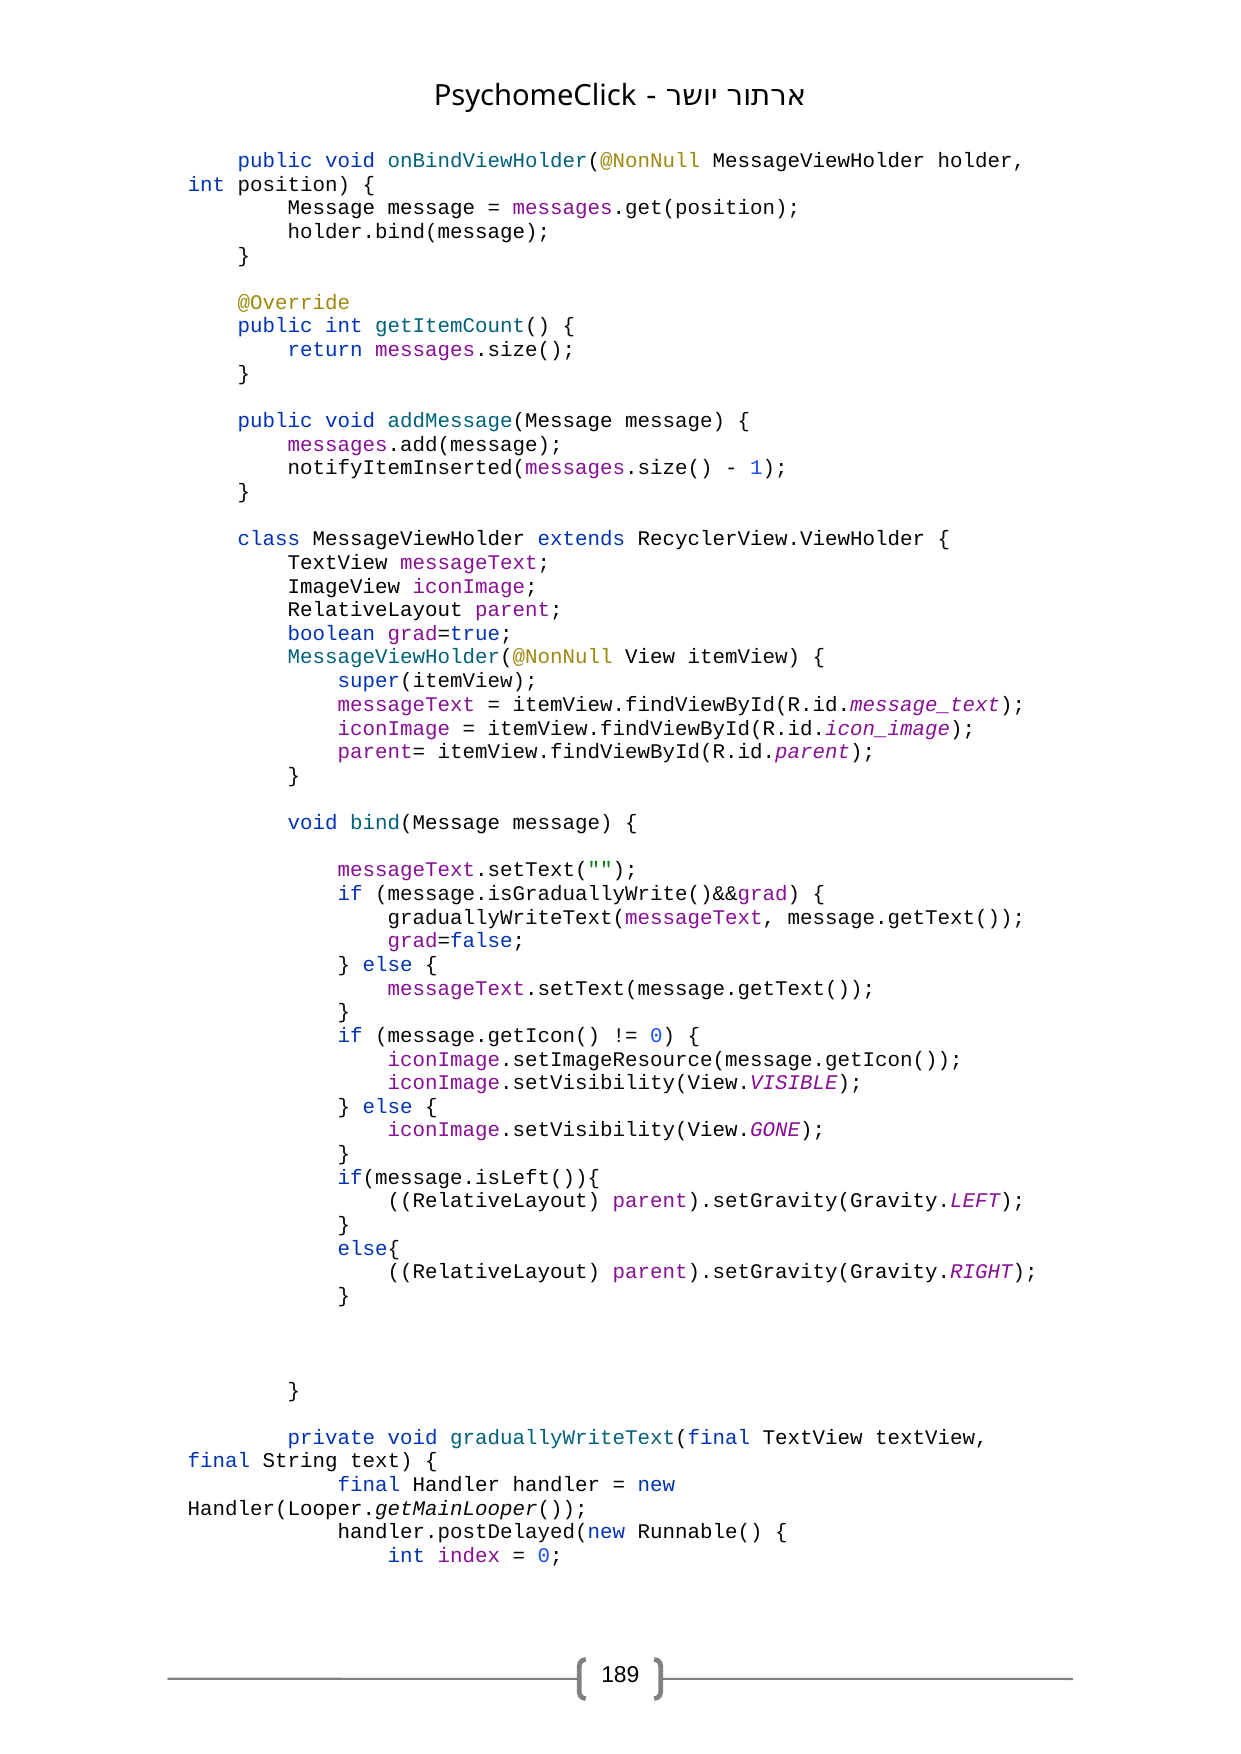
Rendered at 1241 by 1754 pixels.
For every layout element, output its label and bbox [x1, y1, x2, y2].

text [187, 150, 1053, 1592]
